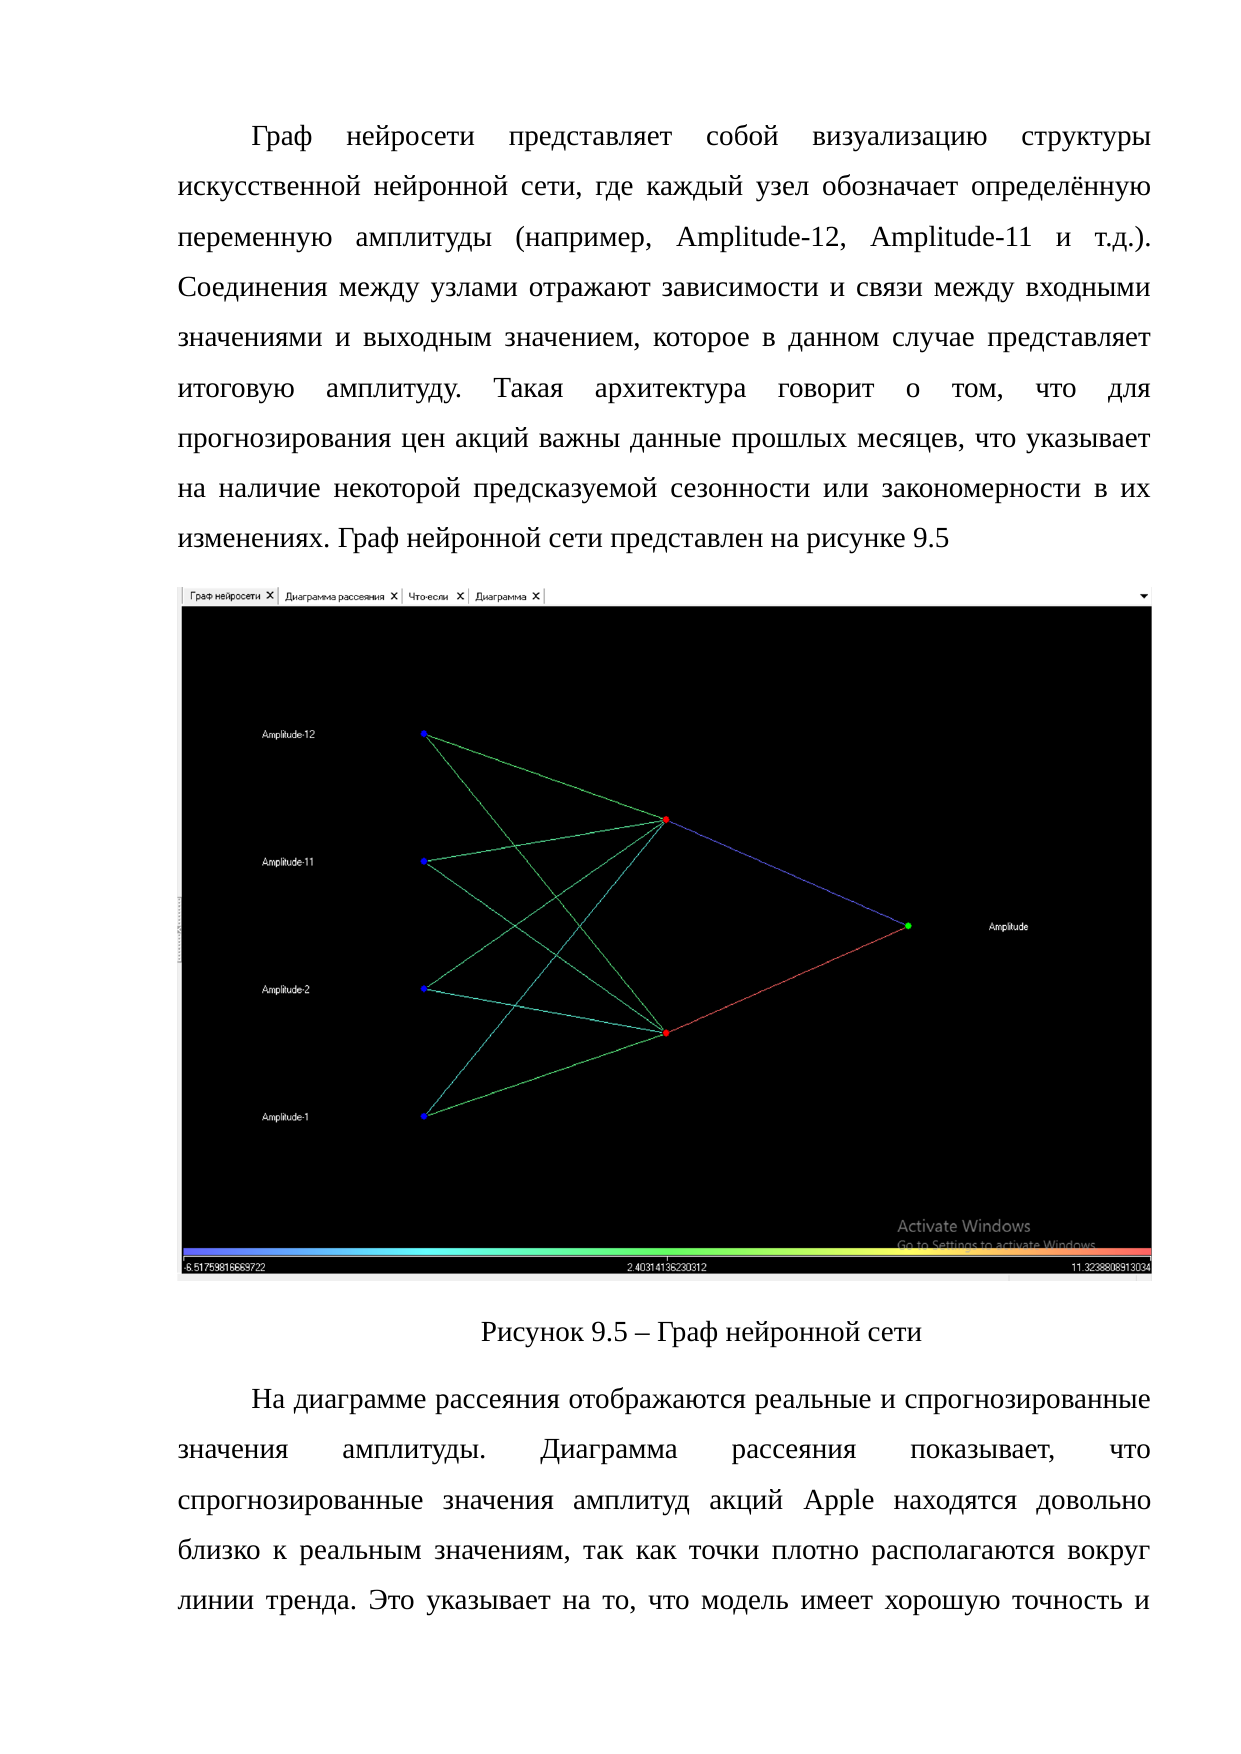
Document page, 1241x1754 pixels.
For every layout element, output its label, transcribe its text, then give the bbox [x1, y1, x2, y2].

text Граф нейросети представляет собой визуализацию структуры искусственной нейронной сети, где каждый узел обозначает определённую переменную амплитуды (например, Amplitude-12, Amplitude-11 и т.д.). Соединения между узлами отражают зависимости и связи между входными значениями и выходным значением, которое в данном случае представляет итоговую амплитуду. Такая архитектура говорит о том, что для прогнозирования цен акций важны данные прошлых месяцев, что указывает на наличие некоторой предсказуемой сезонности или закономерности в их изменениях. Граф нейронной сети представлен на рисунке 9.5 [177, 118, 1152, 554]
picture [177, 587, 1152, 1281]
text Рисунок 9.5 – Граф нейронной сети [177, 1314, 1152, 1348]
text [177, 1381, 1152, 1616]
